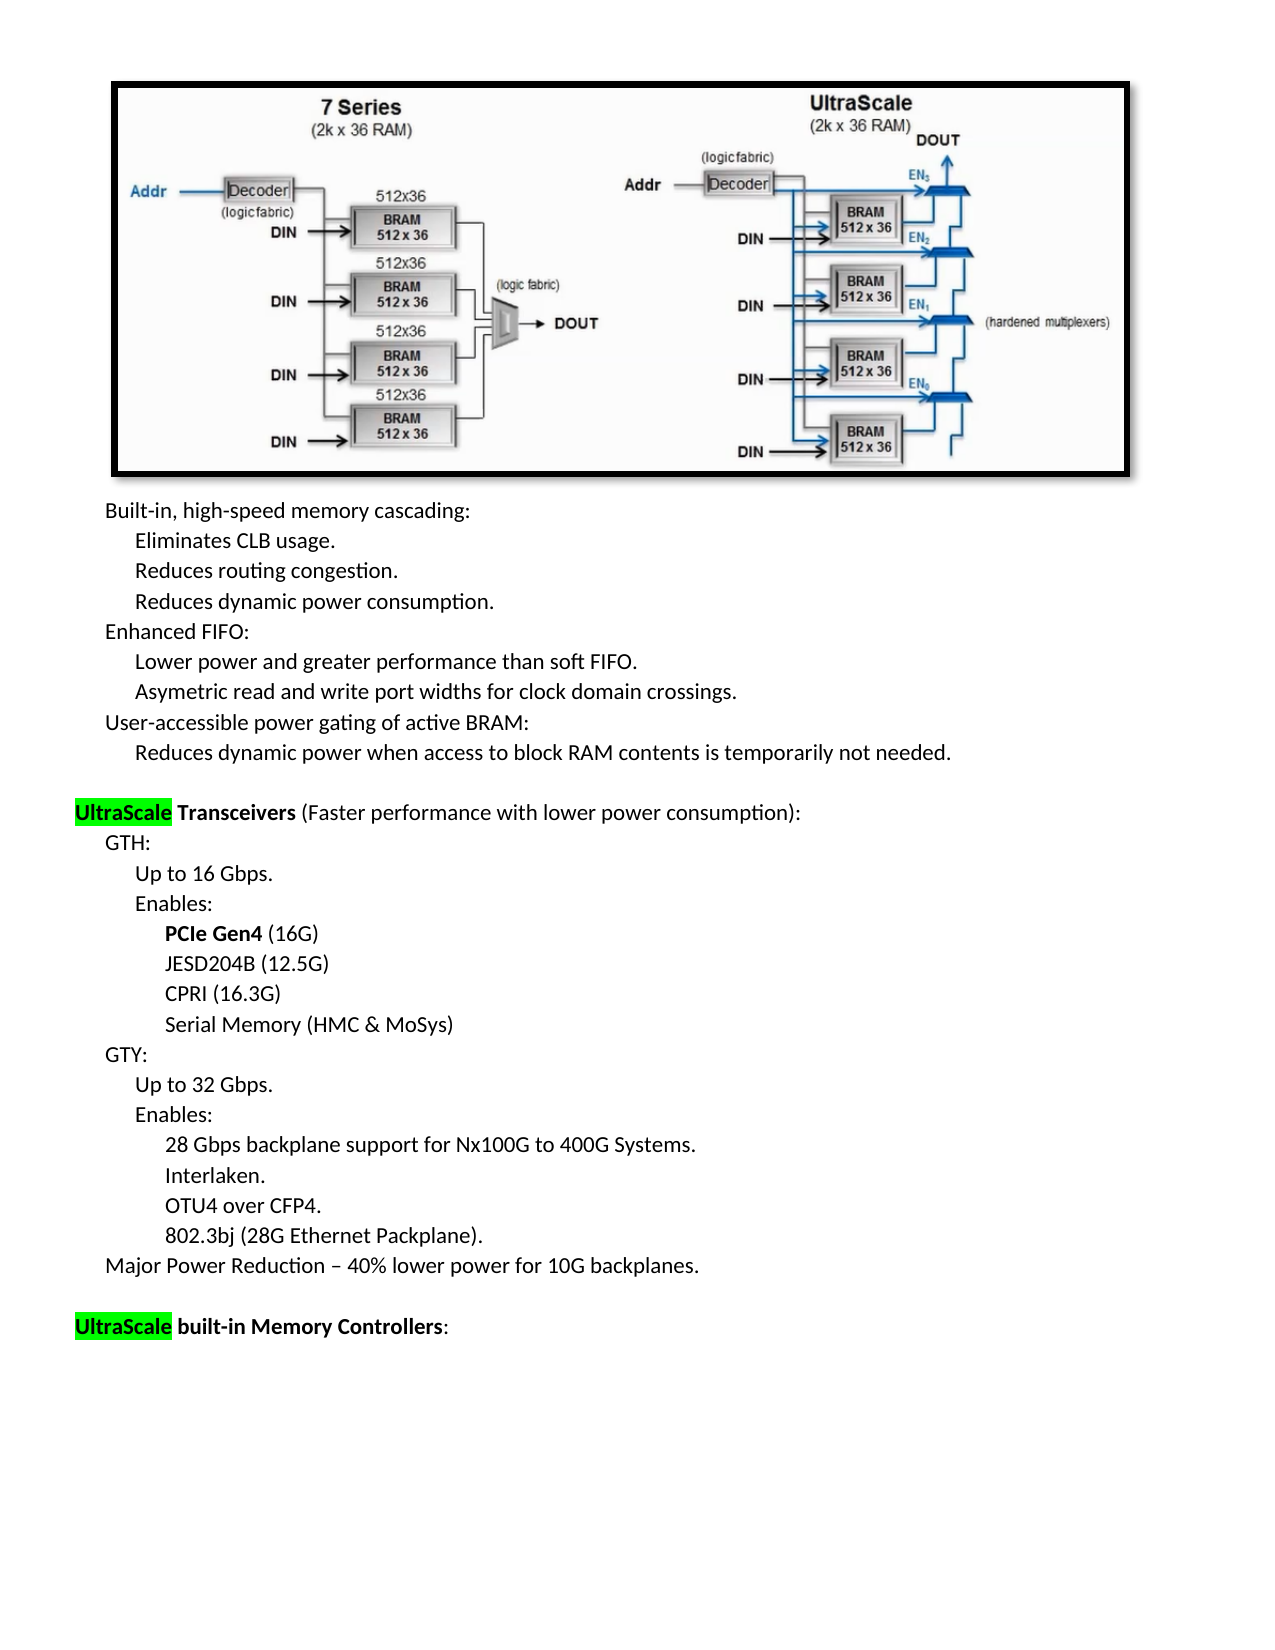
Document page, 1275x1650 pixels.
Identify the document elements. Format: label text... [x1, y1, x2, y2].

text Reduces dynamic power when access to block RAM contents is temporarily not needed. [75, 738, 1200, 766]
text GTH: [75, 828, 1200, 856]
picture [118, 88, 1124, 471]
text CPRI (16.3G) [135, 979, 1200, 1007]
text GTY: [75, 1040, 1200, 1068]
text PCIe Gen4 (16G) [135, 919, 1200, 947]
text Eliminates CLB usage. [105, 526, 1200, 554]
text UltraScale built-in Memory Controllers: [172, 1312, 1200, 1340]
text Major Power Reduction – 40% lower power for 10G backplanes. [75, 1251, 1200, 1279]
text Enables: [75, 889, 1200, 917]
text Lower power and greater performance than soft FIFO. [75, 647, 1200, 675]
text Up to 16 Gbps. [75, 859, 1200, 887]
text Enhanced FIFO: [75, 617, 1200, 645]
text OTU4 over CFP4. [75, 1191, 1200, 1219]
text Built-in, high-speed memory cascading: [75, 496, 1200, 524]
text Interlaken. [75, 1161, 1200, 1189]
text Reduces routing congestion. [75, 557, 1200, 584]
text Up to 32 Gbps. [75, 1070, 1200, 1098]
text JESD204B (12.5G) [135, 949, 1200, 977]
text 802.3bj (28G Ethernet Packplane). [75, 1221, 1200, 1249]
text Enables: [75, 1100, 1200, 1128]
text Serial Memory (HMC & MoSys) [135, 1010, 1200, 1038]
text Asymetric read and write port widths for clock domain crossings. [75, 677, 1200, 705]
text User-accessible power gating of active BRAM: [75, 708, 1200, 736]
text Reduces dynamic power consumption. [75, 587, 1200, 615]
text UltraScale Transceivers (Faster performance with lower power consumption): [172, 798, 1200, 826]
text 28 Gbps backplane support for Nx100G to 400G Systems. [75, 1131, 1200, 1158]
